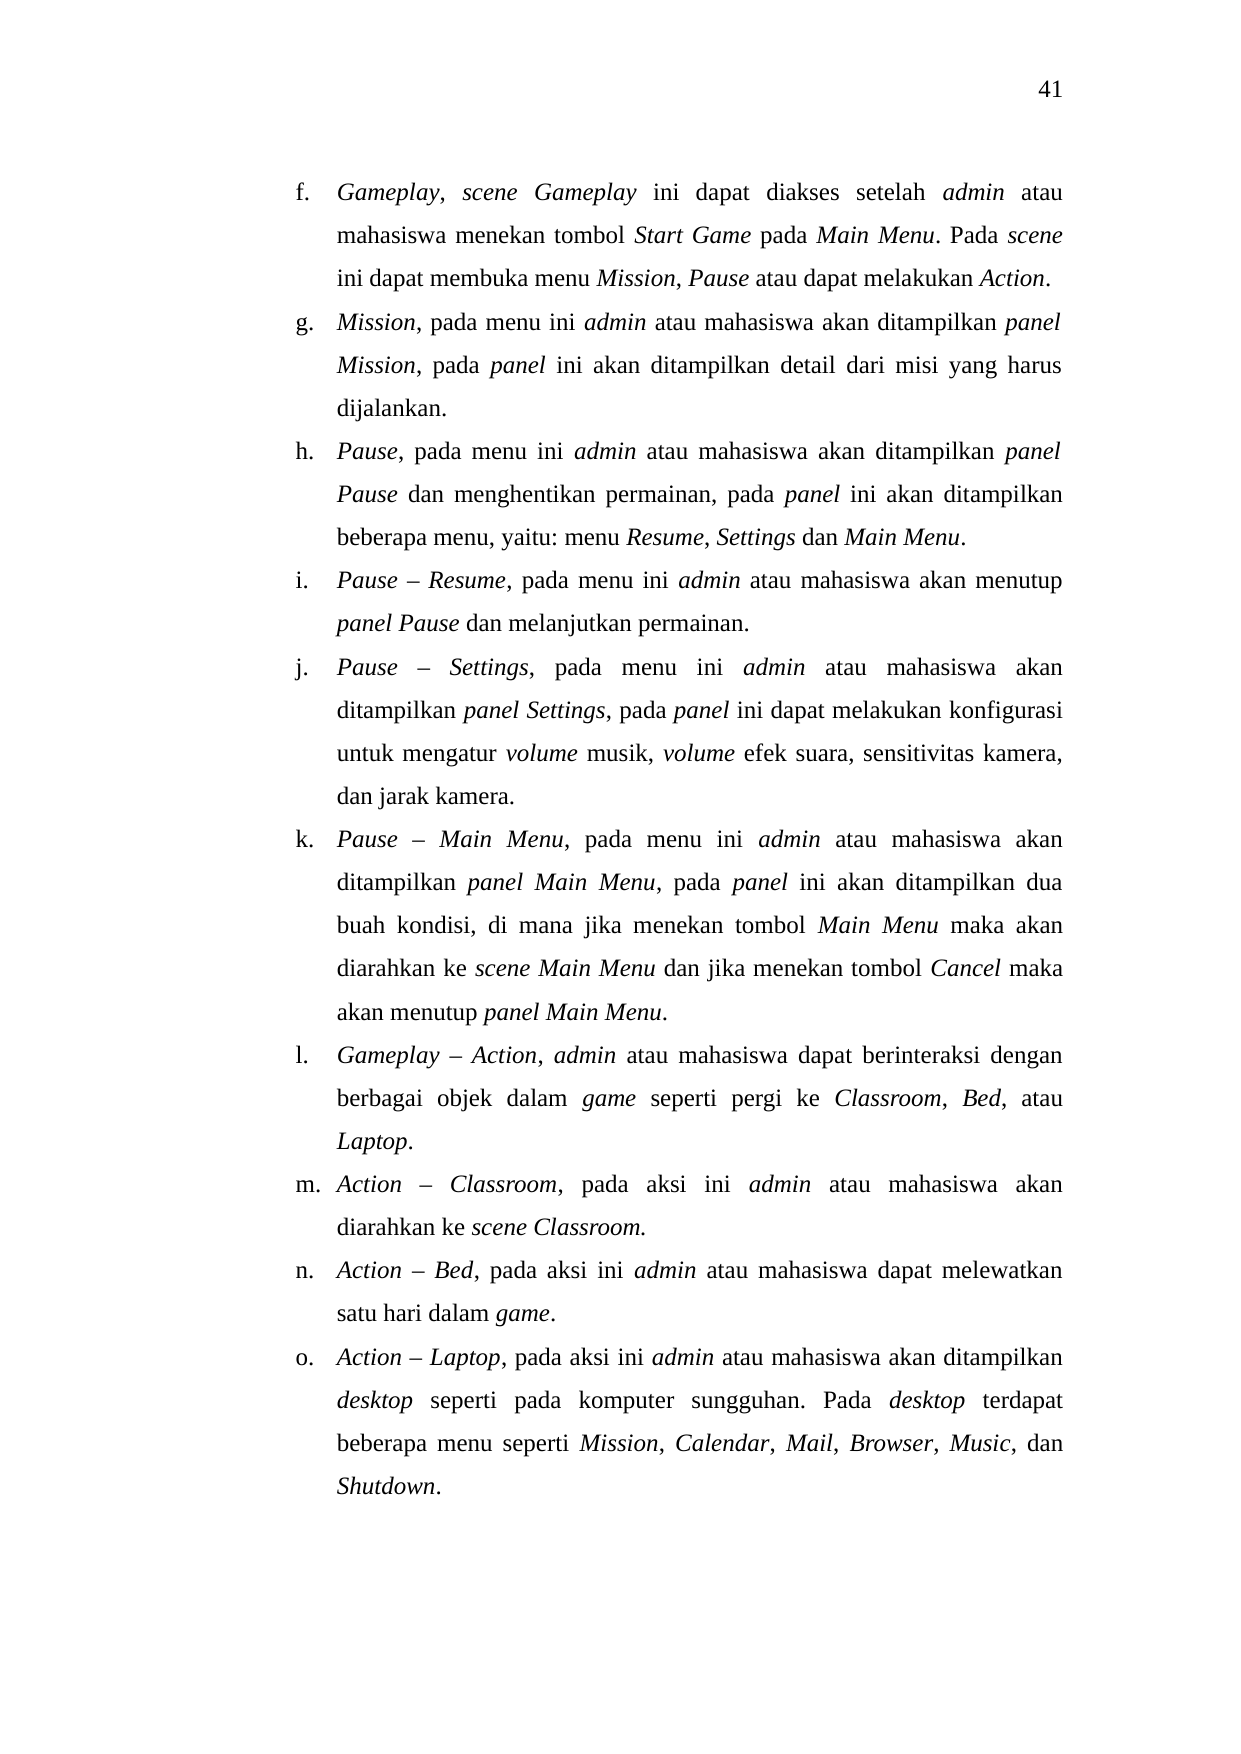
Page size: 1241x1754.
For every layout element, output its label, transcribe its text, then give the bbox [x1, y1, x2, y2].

list Pause, pada menu ini admin atau mahasiswa akan ditampilkan panel Pause dan menghentikan permainan, pada panel ini akan ditampilkan beberapa menu, yaitu: menu Resume, Settings dan Main Menu. [295, 436, 1063, 551]
list Pause – Resume, pada menu ini admin atau mahasiswa akan menutup panel Pause dan melanjutkan permainan. [295, 565, 1063, 637]
list Gameplay – Action, admin atau mahasiswa dapat berinteraksi dengan berbagai objek dalam game seperti pergi ke Classroom, Bed, atau Laptop. [295, 1040, 1063, 1155]
list Mission, pada menu ini admin atau mahasiswa akan ditampilkan panel Mission, pada panel ini akan ditampilkan detail dari misi yang harus dijalankan. [295, 307, 1063, 422]
list Action – Laptop, pada aksi ini admin atau mahasiswa akan ditampilkan desktop seperti pada komputer sungguhan. Pada desktop terdapat beberapa menu seperti Mission, Calendar, Mail, Browser, Music, dan Shutdown. [295, 1342, 1063, 1500]
list Action – Bed, pada aksi ini admin atau mahasiswa dapat melewatkan satu hari dalam game. [295, 1255, 1063, 1327]
list Pause – Settings, pada menu ini admin atau mahasiswa akan ditampilkan panel Settings, pada panel ini dapat melakukan konfigurasi untuk mengatur volume musik, volume efek suara, sensitivitas kamera, dan jarak kamera. [295, 652, 1063, 810]
list Pause – Main Menu, pada menu ini admin atau mahasiswa akan ditampilkan panel Main Menu, pada panel ini akan ditampilkan dua buah kondisi, di mana jika menekan tombol Main Menu maka akan diarahkan ke scene Main Menu dan jika menekan tombol Cancel maka akan menutup panel Main Menu. [295, 824, 1063, 1025]
list Action – Classroom, pada aksi ini admin atau mahasiswa akan diarahkan ke scene Classroom. [295, 1169, 1063, 1241]
list Gameplay, scene Gameplay ini dapat diakses setelah admin atau mahasiswa menekan tombol Start Game pada Main Menu. Pada scene ini dapat membuka menu Mission, Pause atau dapat melakukan Action. [295, 177, 1063, 292]
